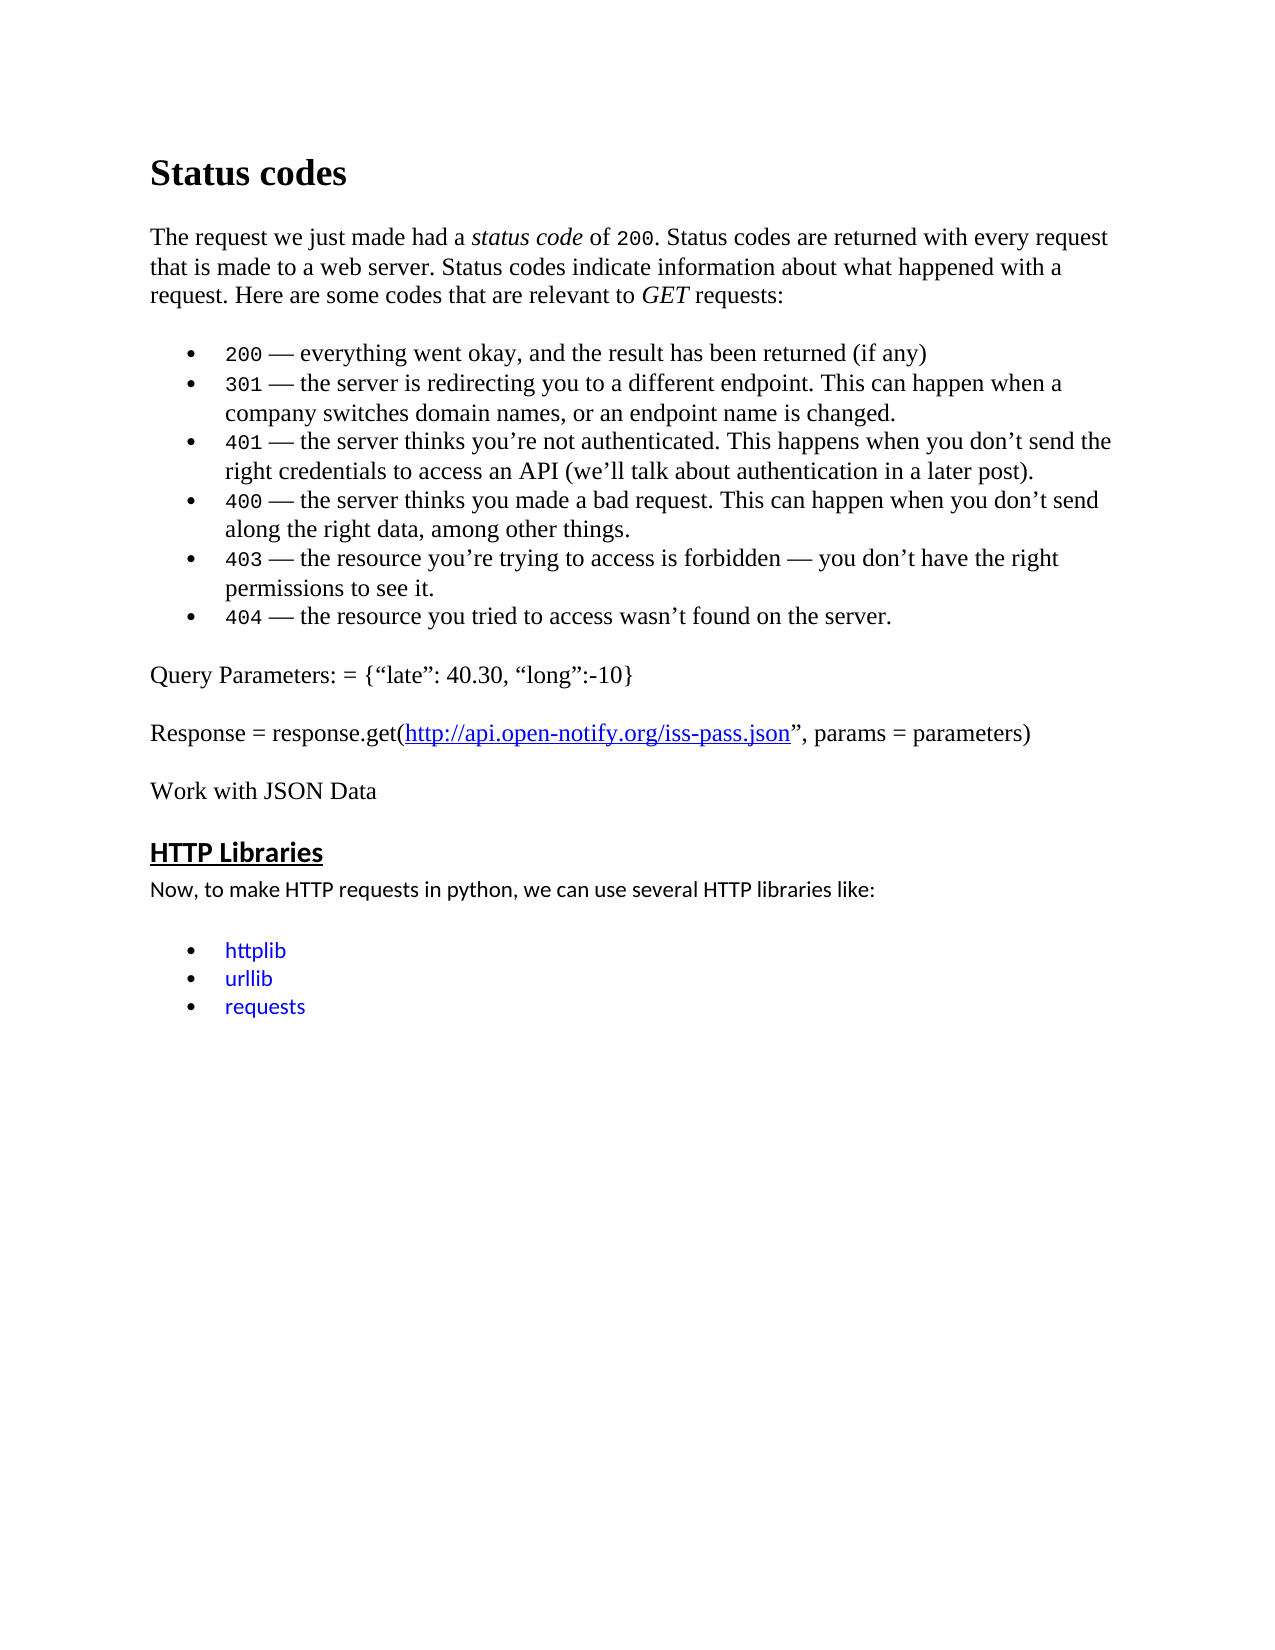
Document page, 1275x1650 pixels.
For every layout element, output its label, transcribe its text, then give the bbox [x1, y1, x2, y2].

text Response = response.get(http://api.open-notify.org/iss-pass.json”, params = parameters) [150, 718, 1125, 747]
list 404 — the resource you tried to access wasn’t found on the server. [187, 601, 1125, 631]
list 301 — the server is redirecting you to a different endpoint. This can happen when a company switches domain names, or an endpoint name is changed. [187, 368, 1125, 426]
list 400 — the server thinks you made a bad request. This can happen when you don’t send along the right data, among other things. [187, 485, 1125, 543]
text Query Parameters: = {“late”: 40.30, “long”:-10} [150, 660, 1125, 689]
list 401 — the server thinks you’re not authenticated. This happens when you don’t send the right credentials to access an API (we’ll talk about authentication in a later post). [187, 426, 1125, 485]
text Status codes [150, 150, 1125, 193]
list urllib [187, 964, 1125, 992]
list requests [187, 992, 1125, 1020]
text The request we just made had a status code of 200. Status codes are returned with every request that is made to a web server. Status codes indicate information about what happened with a request. Here are some codes that are relevant to GET requests: [150, 222, 1125, 309]
text Now, to make HTTP requests in python, we can use several HTTP libraries like: [150, 875, 1125, 903]
text Work with JSON Data [150, 776, 1125, 805]
list httplib [187, 936, 1125, 964]
text HTTP Libraries [150, 834, 1125, 869]
list 200 — everything went okay, and the result has been returned (if any) [187, 338, 1125, 368]
list 403 — the resource you’re trying to access is forbidden — you don’t have the right permissions to see it. [187, 543, 1125, 601]
